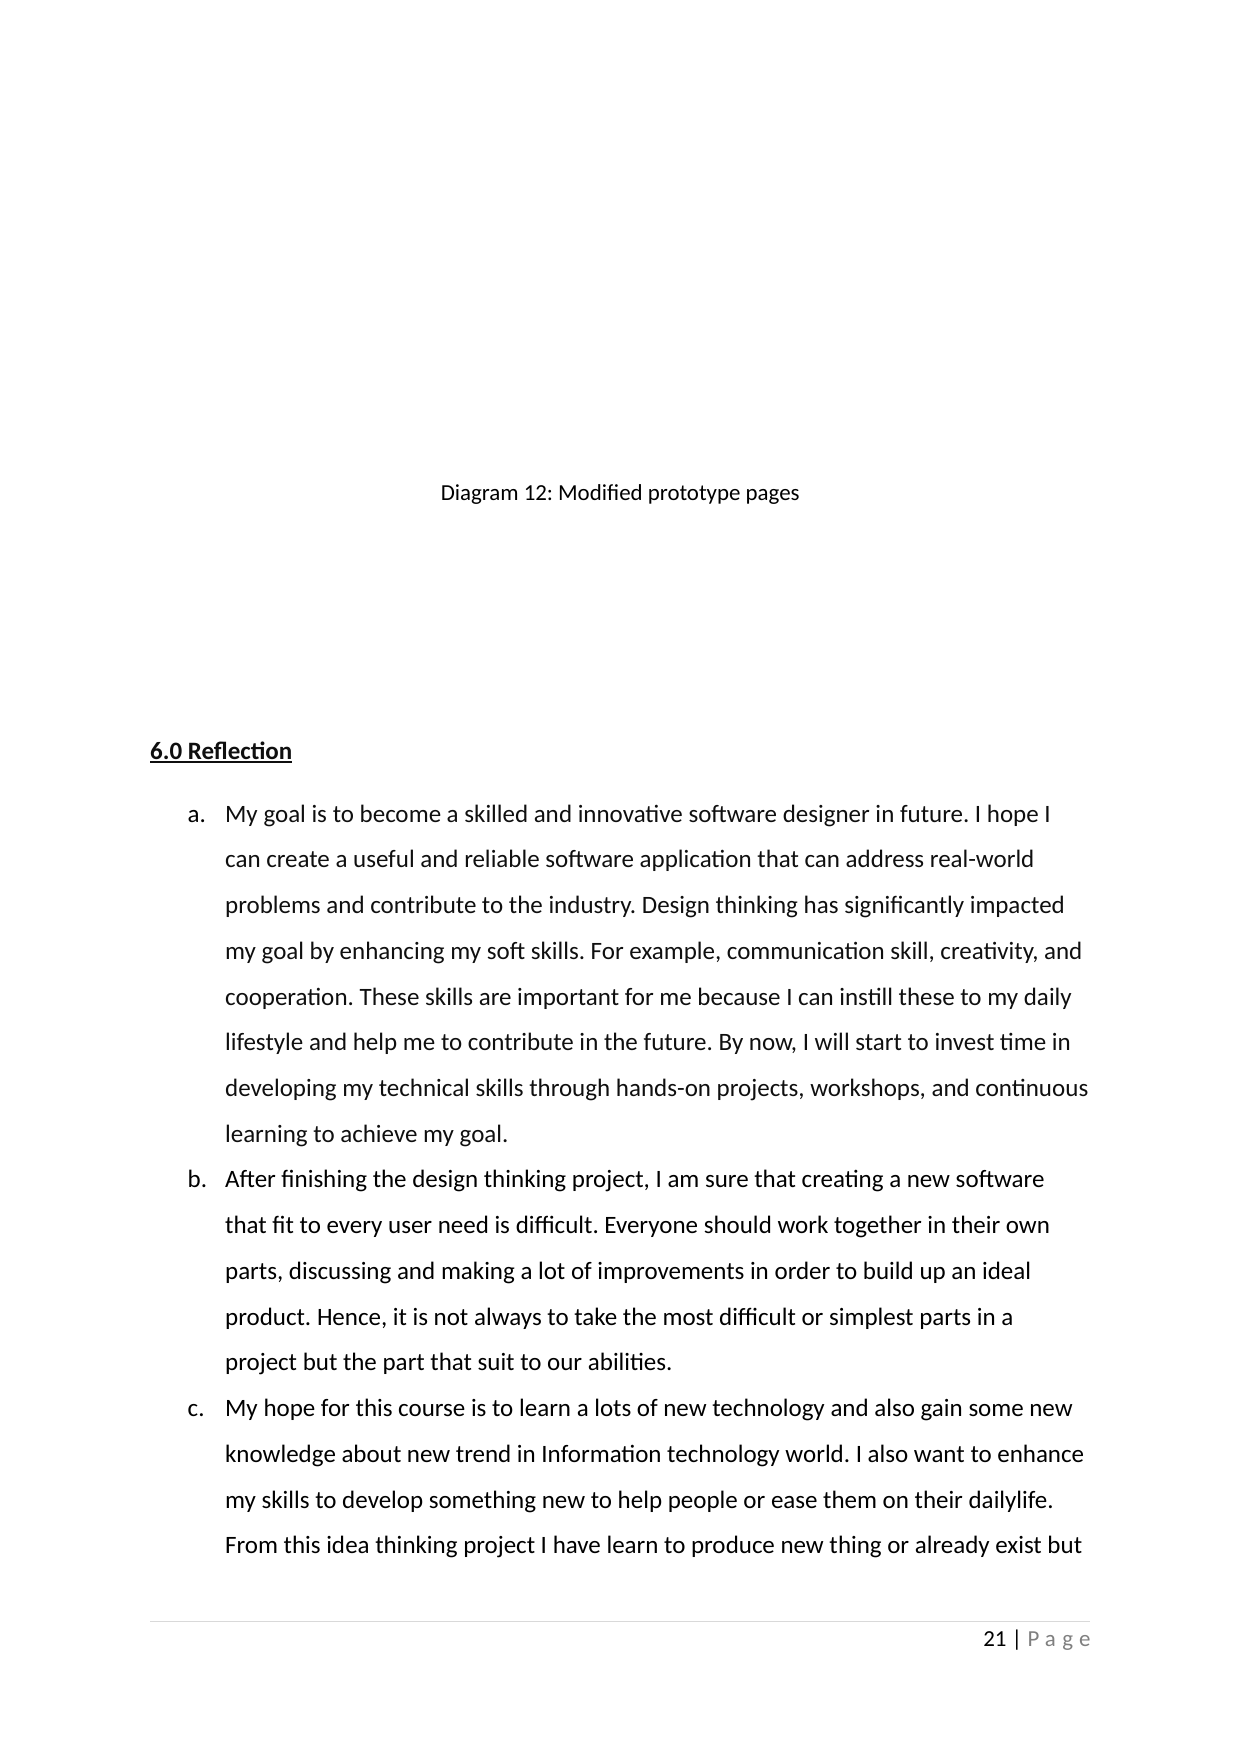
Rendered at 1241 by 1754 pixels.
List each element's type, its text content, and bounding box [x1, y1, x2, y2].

text Diagram 12: Modified prototype pages [150, 478, 1090, 506]
list After finishing the design thinking project, I am sure that creating a new software that fit to every user need is difficult. Everyone should work together in their own parts, discussing and making a lot of improvements in order to build up an ideal product. Hence, it is not always to take the most difficult or simplest parts in a project but the part that suit to our abilities. [187, 1164, 1090, 1377]
list My goal is to become a skilled and innovative software designer in future. I hope I can create a useful and reliable software application that can address real-world problems and contribute to the industry. Design thinking has significantly impacted my goal by enhancing my soft skills. For example, communication skill, creativity, and cooperation. These skills are important for me because I can instill these to my daily lifestyle and help me to contribute in the future. By now, I will start to invest time in developing my technical skills through hands-on projects, workshops, and continuous learning to achieve my goal. [187, 798, 1090, 1148]
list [187, 1392, 1090, 1560]
text 6.0 Reflection [150, 735, 1090, 766]
